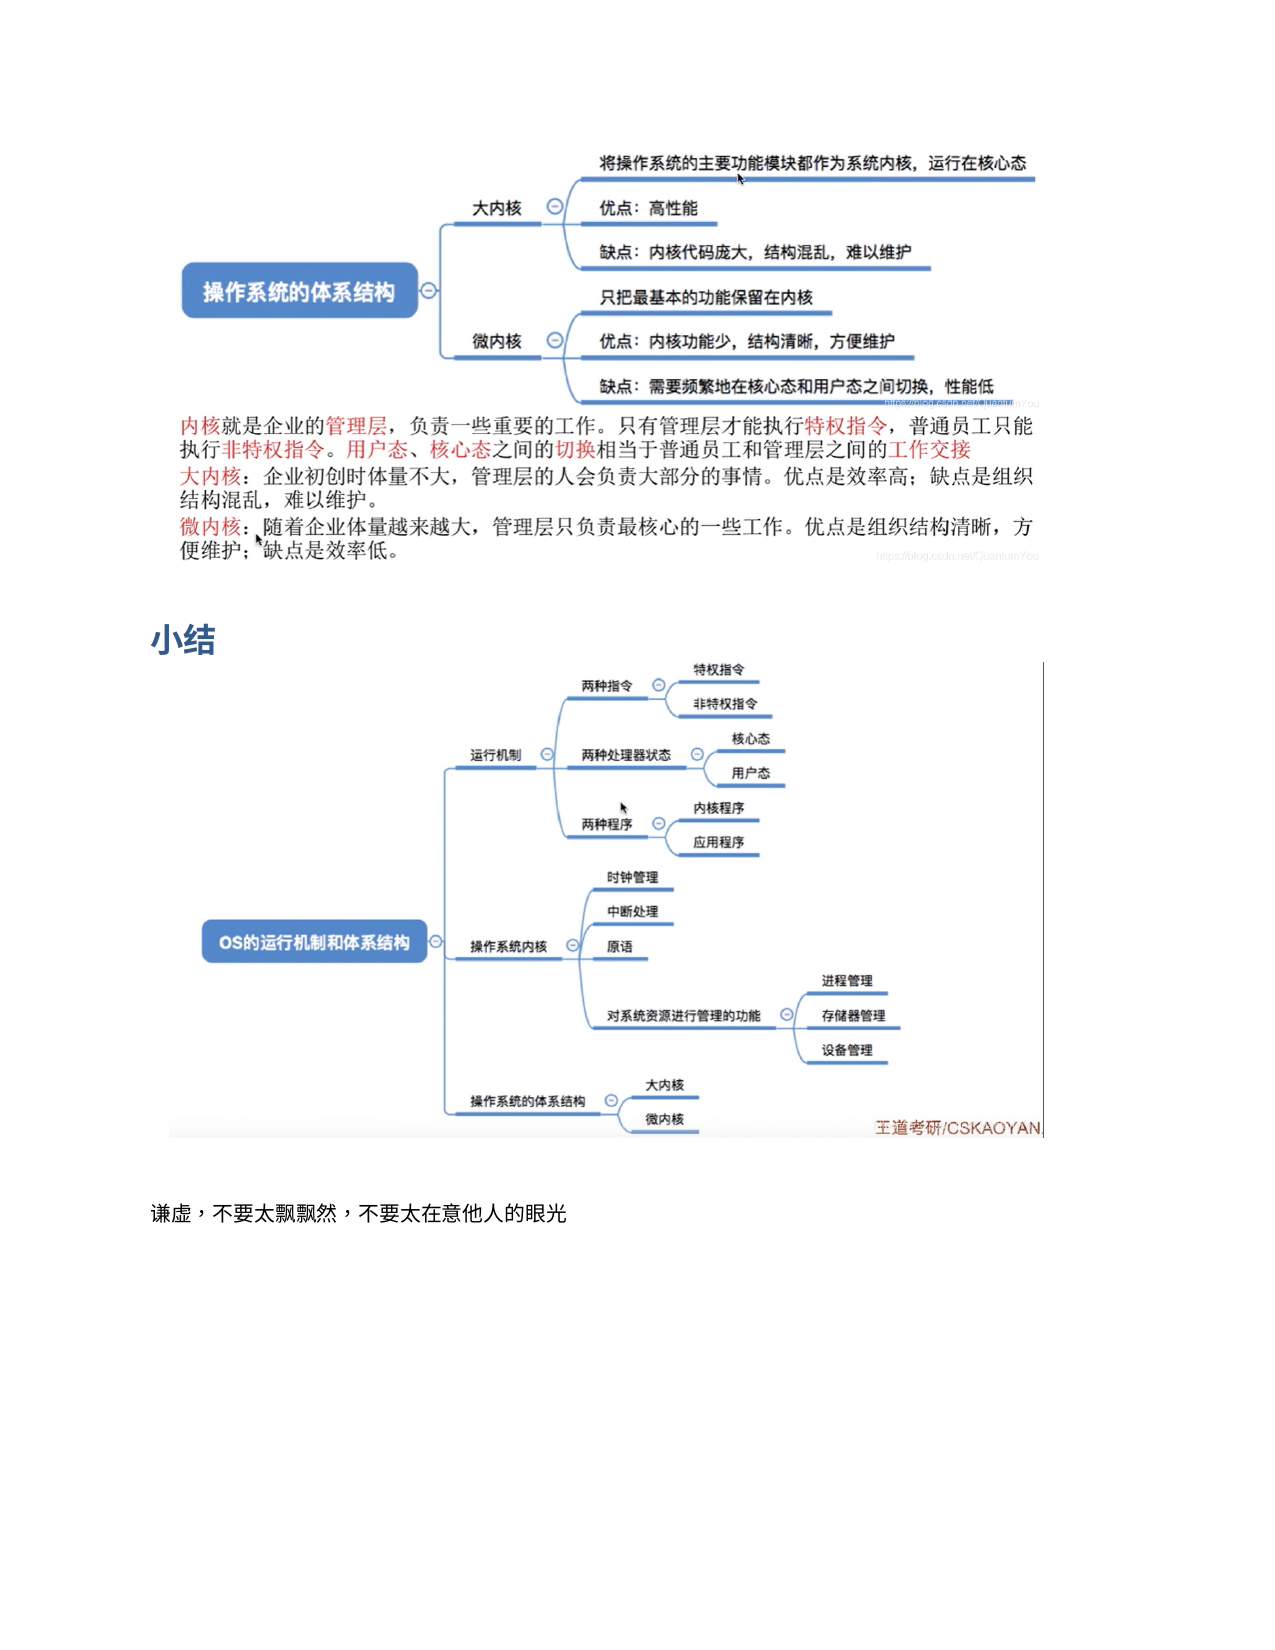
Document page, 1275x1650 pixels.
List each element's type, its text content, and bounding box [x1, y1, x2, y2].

picture [168, 150, 1044, 568]
picture [168, 662, 1044, 1138]
text 谦虚，不要太飘飘然，不要太在意他人的眼光 [150, 1199, 1125, 1228]
subtitle 小结 [150, 617, 1125, 663]
